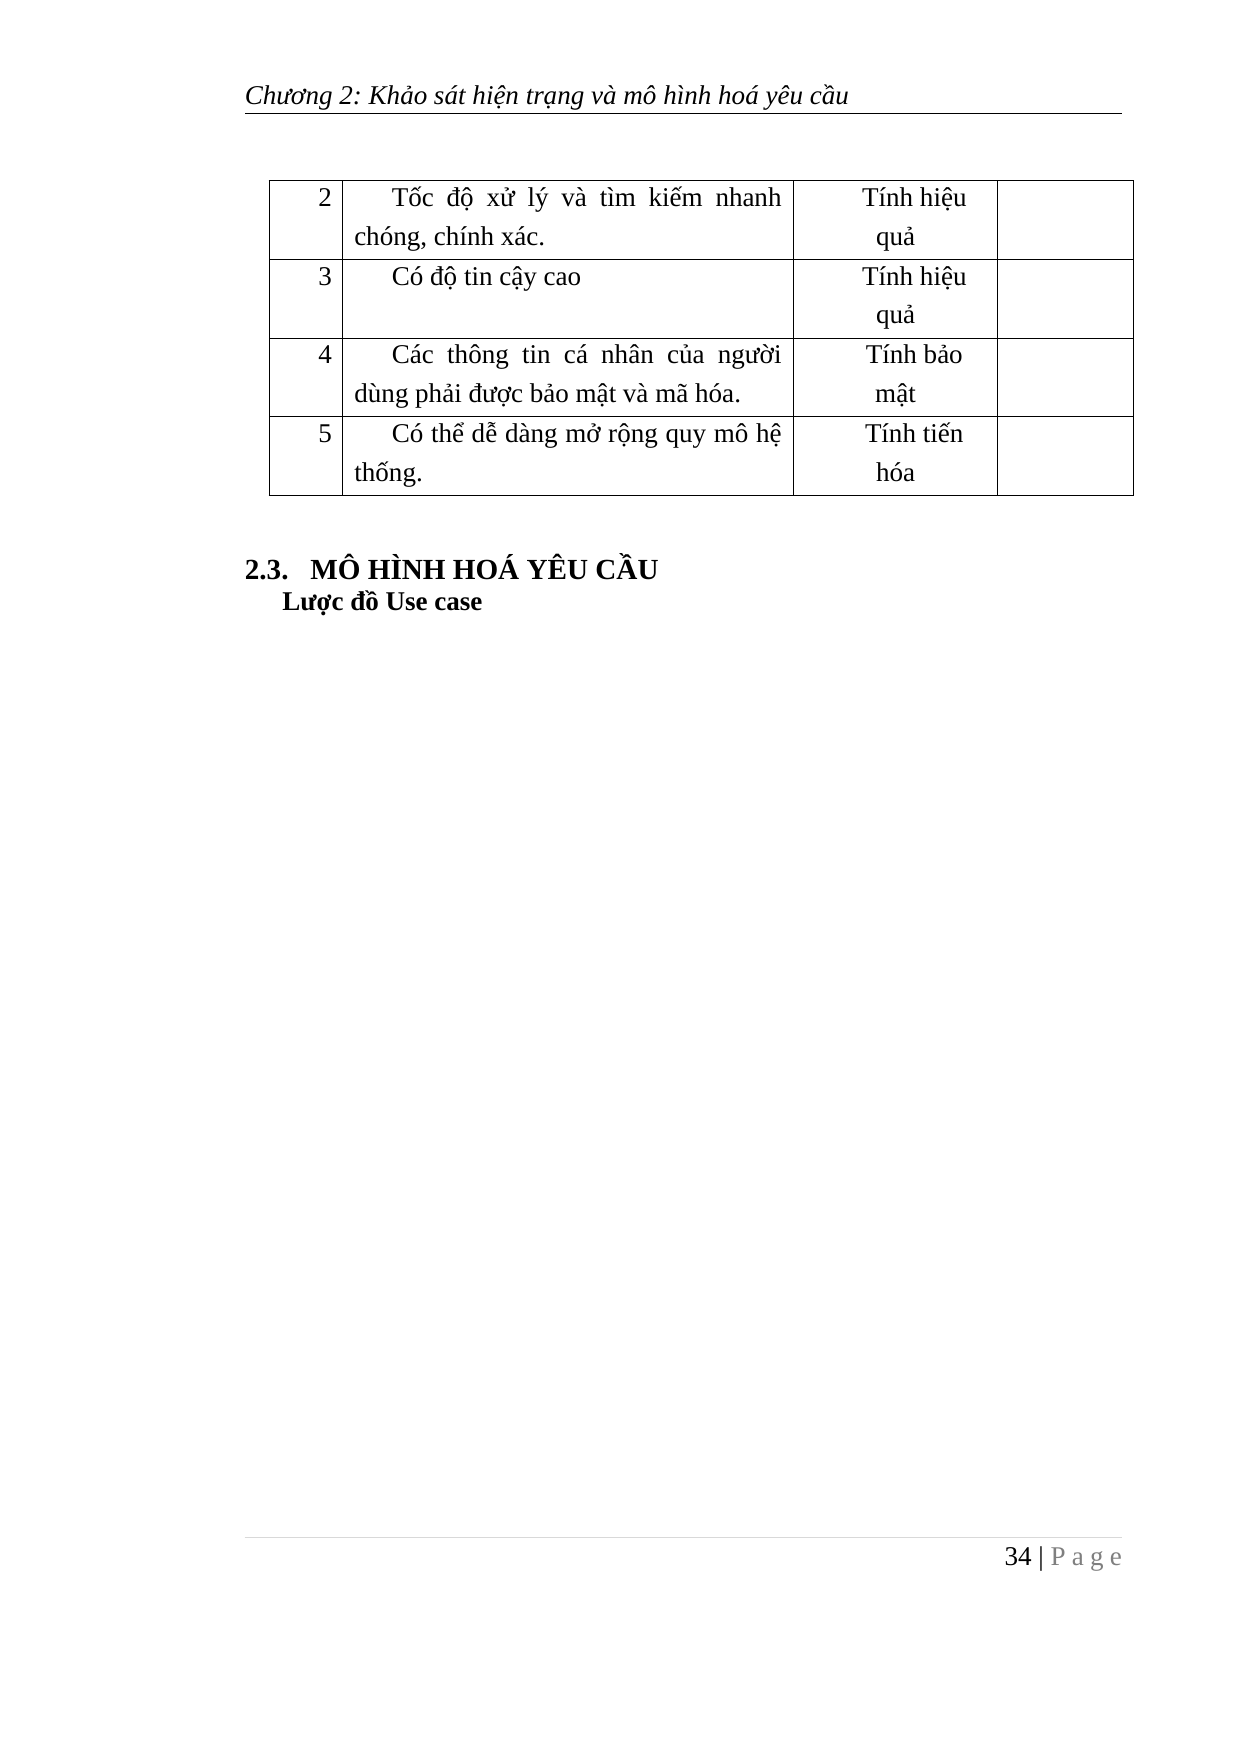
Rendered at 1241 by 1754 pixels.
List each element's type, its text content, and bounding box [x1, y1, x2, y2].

table_cell [998, 339, 1133, 416]
table_cell Tính hiệu quả [794, 260, 997, 337]
table_cell Tính hiệu quả [794, 181, 997, 259]
subtitle MÔ HÌNH HOÁ YÊU CẦU [244, 552, 1122, 586]
table_cell 4 [270, 339, 342, 416]
table_cell 3 [270, 260, 342, 337]
table_cell Tính bảo mật [794, 339, 997, 416]
table_cell [998, 260, 1133, 337]
table_cell Có thể dễ dàng mở rộng quy mô hệ thống. [343, 417, 793, 495]
table_cell Các thông tin cá nhân của người dùng phải được bảo mật và mã hóa. [343, 339, 793, 416]
table_cell 2 [270, 181, 342, 259]
table_cell Tốc độ xử lý và tìm kiếm nhanh chóng, chính xác. [343, 181, 793, 259]
table_cell [998, 417, 1133, 495]
table_cell Có độ tin cậy cao [343, 260, 793, 337]
table_cell 5 [270, 417, 342, 495]
text Lược đồ Use case [244, 586, 1083, 617]
table_cell Tính tiến hóa [794, 417, 997, 495]
table_cell [998, 181, 1133, 259]
